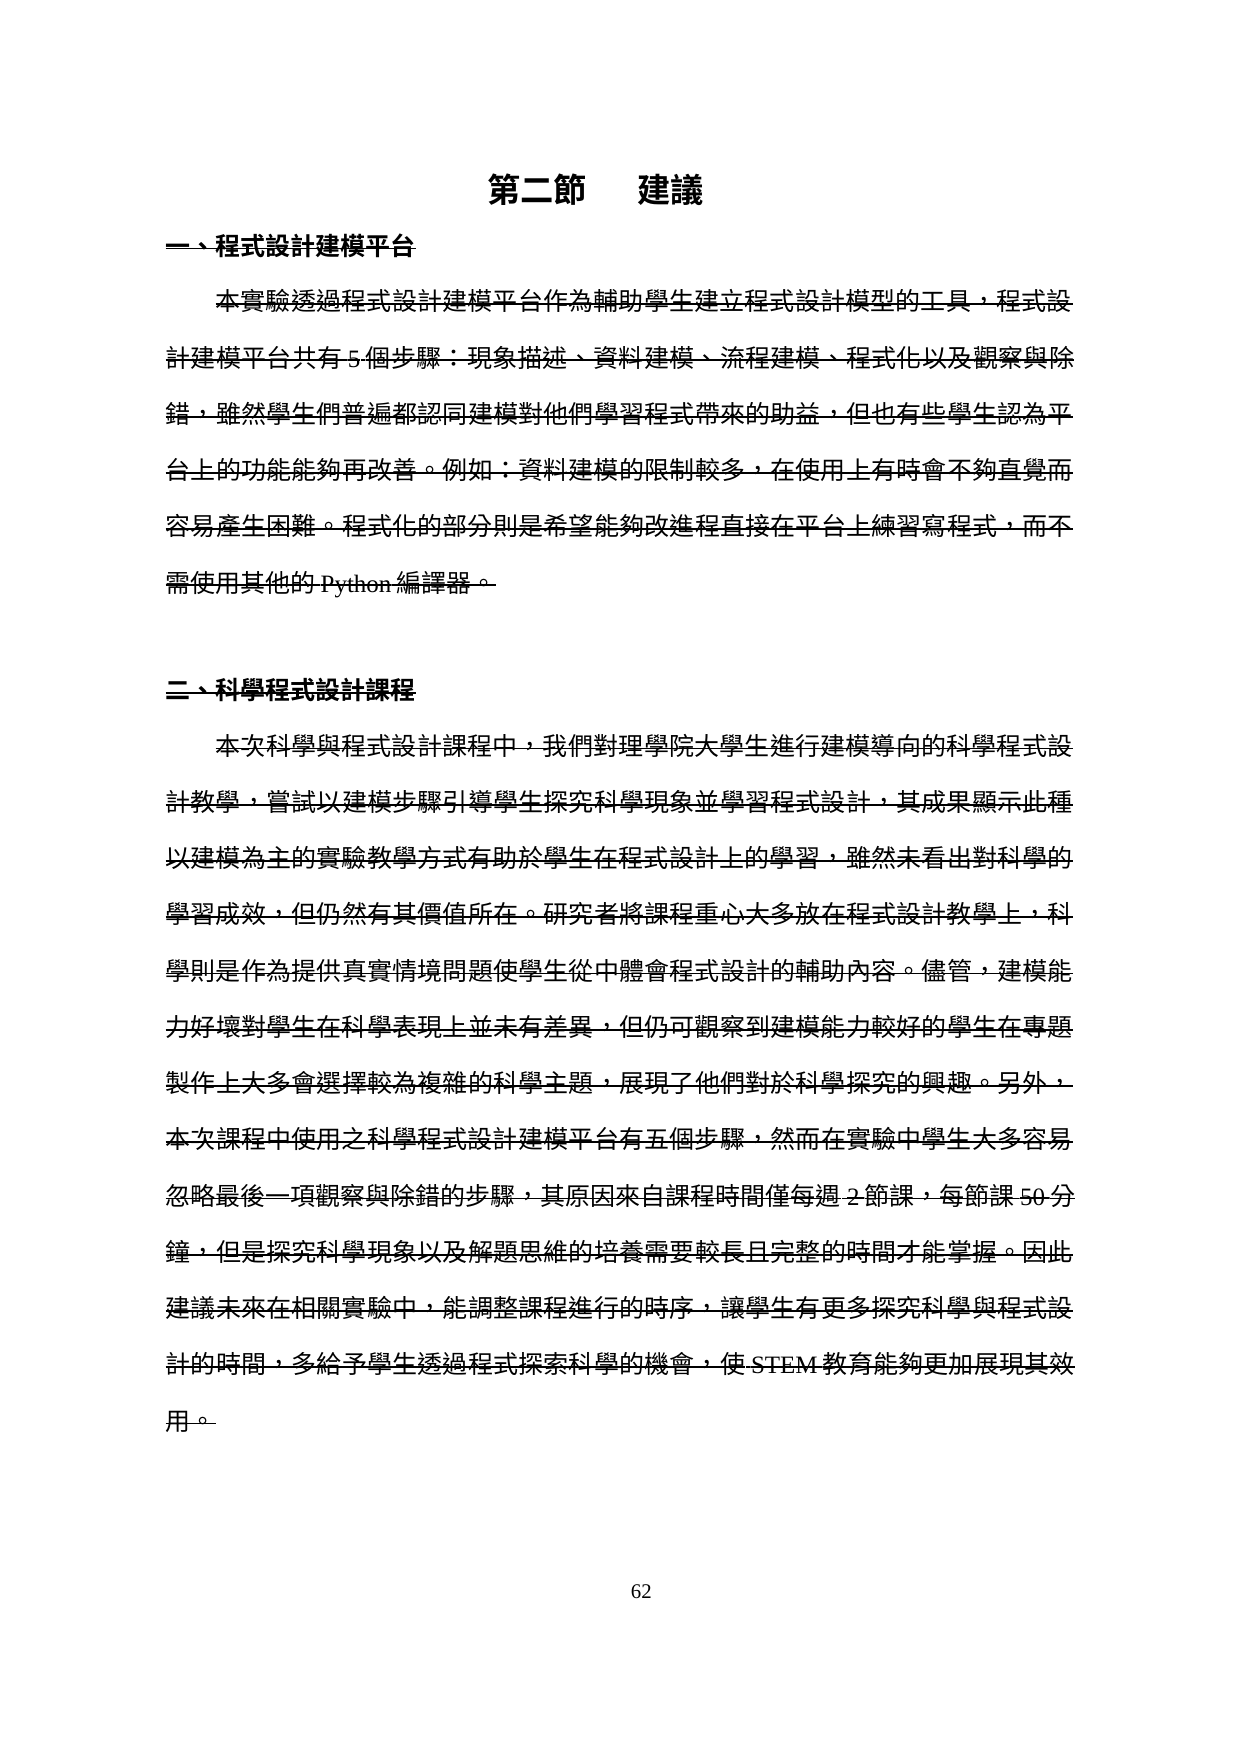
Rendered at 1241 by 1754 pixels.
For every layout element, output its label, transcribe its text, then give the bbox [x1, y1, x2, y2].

text 建議 [165, 151, 1075, 226]
text 一、程式設計建模平台 [165, 226, 1075, 263]
text 本實驗透過程式設計建模平台作為輔助學生建立程式設計模型的工具，程式設計建模平台共有5個步驟：現象描述、資料建模、流程建模、程式化以及觀察與除錯，雖然學生們普遍都認同建模對他們學習程式帶來的助益，但也有些學生認為平台上的功能能夠再改善。例如：資料建模的限制較多，在使用上有時會不夠直覺而容易產生困難。程式化的部分則是希望能夠改進程直接在平台上練習寫程式，而不需使用其他的Python編譯器。 [165, 281, 1075, 600]
text 本次科學與程式設計課程中，我們對理學院大學生進行建模導向的科學程式設計教學，嘗試以建模步驟引導學生探究科學現象並學習程式設計，其成果顯示此種以建模為主的實驗教學方式有助於學生在程式設計上的學習，雖然未看出對科學的學習成效，但仍然有其價值所在。研究者將課程重心大多放在程式設計教學上，科學則是作為提供真實情境問題使學生從中體會程式設計的輔助內容。儘管，建模能力好壞對學生在科學表現上並未有差異，但仍可觀察到建模能力較好的學生在專題製作上大多會選擇較為複雜的科學主題，展現了他們對於科學探究的興趣。另外，本次課程中使用之科學程式設計建模平台有五個步驟，然而在實驗中學生大多容易忽略最後一項觀察與除錯的步驟，其原因來自課程時間僅每週2節課，每節課50分鐘，但是探究科學現象以及解題思維的培養需要較長且完整的時間才能掌握。因此建議未來在相關實驗中，能調整課程進行的時序，讓學生有更多探究科學與程式設計的時間，多給予學生透過程式探索科學的機會，使STEM教育能夠更加展現其效用。 [165, 1199, 1075, 1366]
text 本次科學與程式設計課程中，我們對理學院大學生進行建模導向的科學程式設計教學，嘗試以建模步驟引導學生探究科學現象並學習程式設計，其成果顯示此種以建模為主的實驗教學方式有助於學生在程式設計上的學習，雖然未看出對科學的學習成效，但仍然有其價值所在。研究者將課程重心大多放在程式設計教學上，科學則是作為提供真實情境問題使學生從中體會程式設計的輔助內容。儘管，建模能力好壞對學生在科學表現上並未有差異，但仍可觀察到建模能力較好的學生在專題製作上大多會選擇較為複雜的科學主題，展現了他們對於科學探究的興趣。另外，本次課程中使用之科學程式設計建模平台有五個步驟，然而在實驗中學生大多容易忽略最後一項觀察與除錯的步驟，其原因來自課程時間僅每週2節課，每節課50分鐘，但是探究科學現象以及解題思維的培養需要較長且完整的時間才能掌握。因此建議未來在相關實驗中，能調整課程進行的時序，讓學生有更多探究科學與程式設計的時間，多給予學生透過程式探索科學的機會，使STEM教育能夠更加展現其效用。 [165, 726, 1075, 1198]
text 本次科學與程式設計課程中，我們對理學院大學生進行建模導向的科學程式設計教學，嘗試以建模步驟引導學生探究科學現象並學習程式設計，其成果顯示此種以建模為主的實驗教學方式有助於學生在程式設計上的學習，雖然未看出對科學的學習成效，但仍然有其價值所在。研究者將課程重心大多放在程式設計教學上，科學則是作為提供真實情境問題使學生從中體會程式設計的輔助內容。儘管，建模能力好壞對學生在科學表現上並未有差異，但仍可觀察到建模能力較好的學生在專題製作上大多會選擇較為複雜的科學主題，展現了他們對於科學探究的興趣。另外，本次課程中使用之科學程式設計建模平台有五個步驟，然而在實驗中學生大多容易忽略最後一項觀察與除錯的步驟，其原因來自課程時間僅每週2節課，每節課50分鐘，但是探究科學現象以及解題思維的培養需要較長且完整的時間才能掌握。因此建議未來在相關實驗中，能調整課程進行的時序，讓學生有更多探究科學與程式設計的時間，多給予學生透過程式探索科學的機會，使STEM教育能夠更加展現其效用。 [165, 1367, 1075, 1438]
text 二、科學程式設計課程 [165, 670, 1075, 707]
